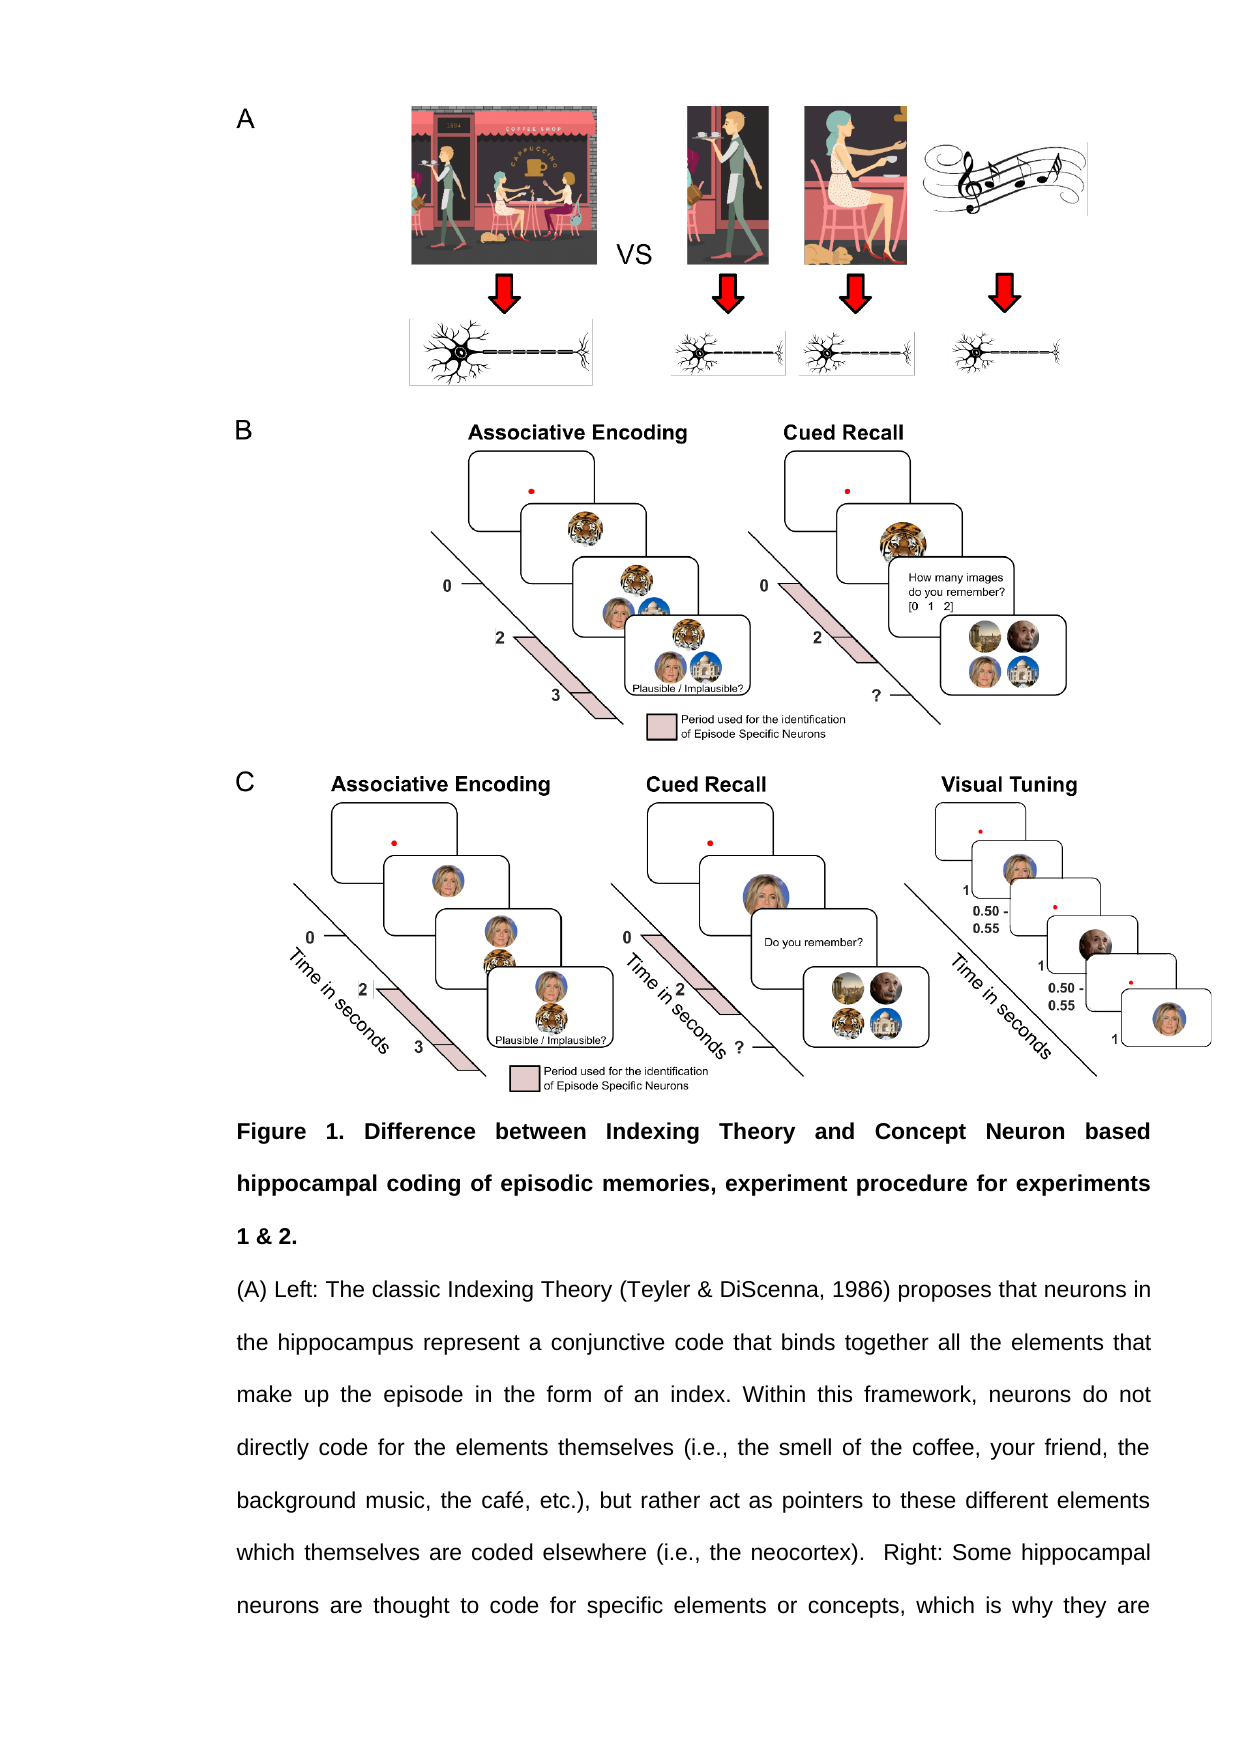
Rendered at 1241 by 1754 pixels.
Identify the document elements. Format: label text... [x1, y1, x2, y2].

text Figure 1. Difference between Indexing Theory and Concept Neuron based hippocampal coding of episodic memories, experiment procedure for experiments 1 & 2. [236, 1118, 1152, 1249]
picture [236, 106, 1212, 1092]
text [236, 1276, 1152, 1618]
